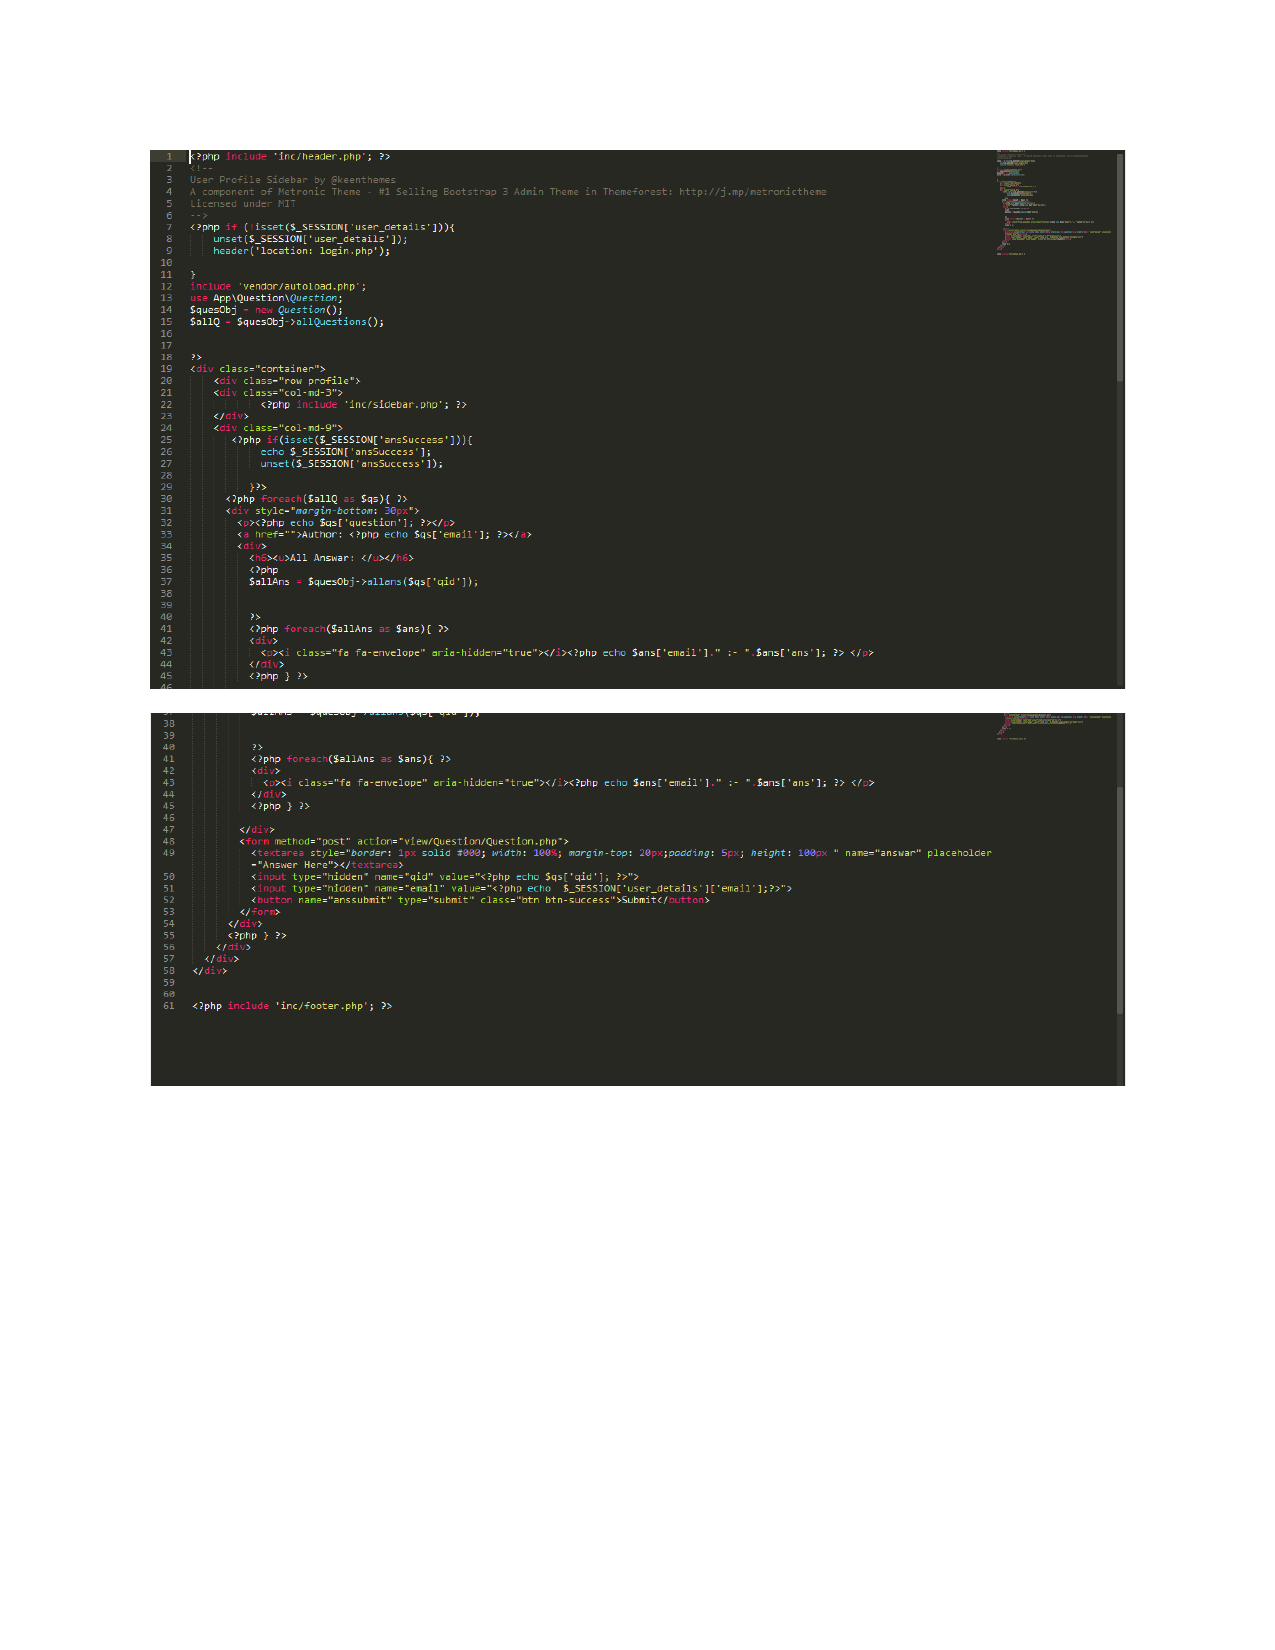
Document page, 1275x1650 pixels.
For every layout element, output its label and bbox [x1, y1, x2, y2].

picture [150, 713, 1125, 1086]
picture [150, 150, 1125, 689]
